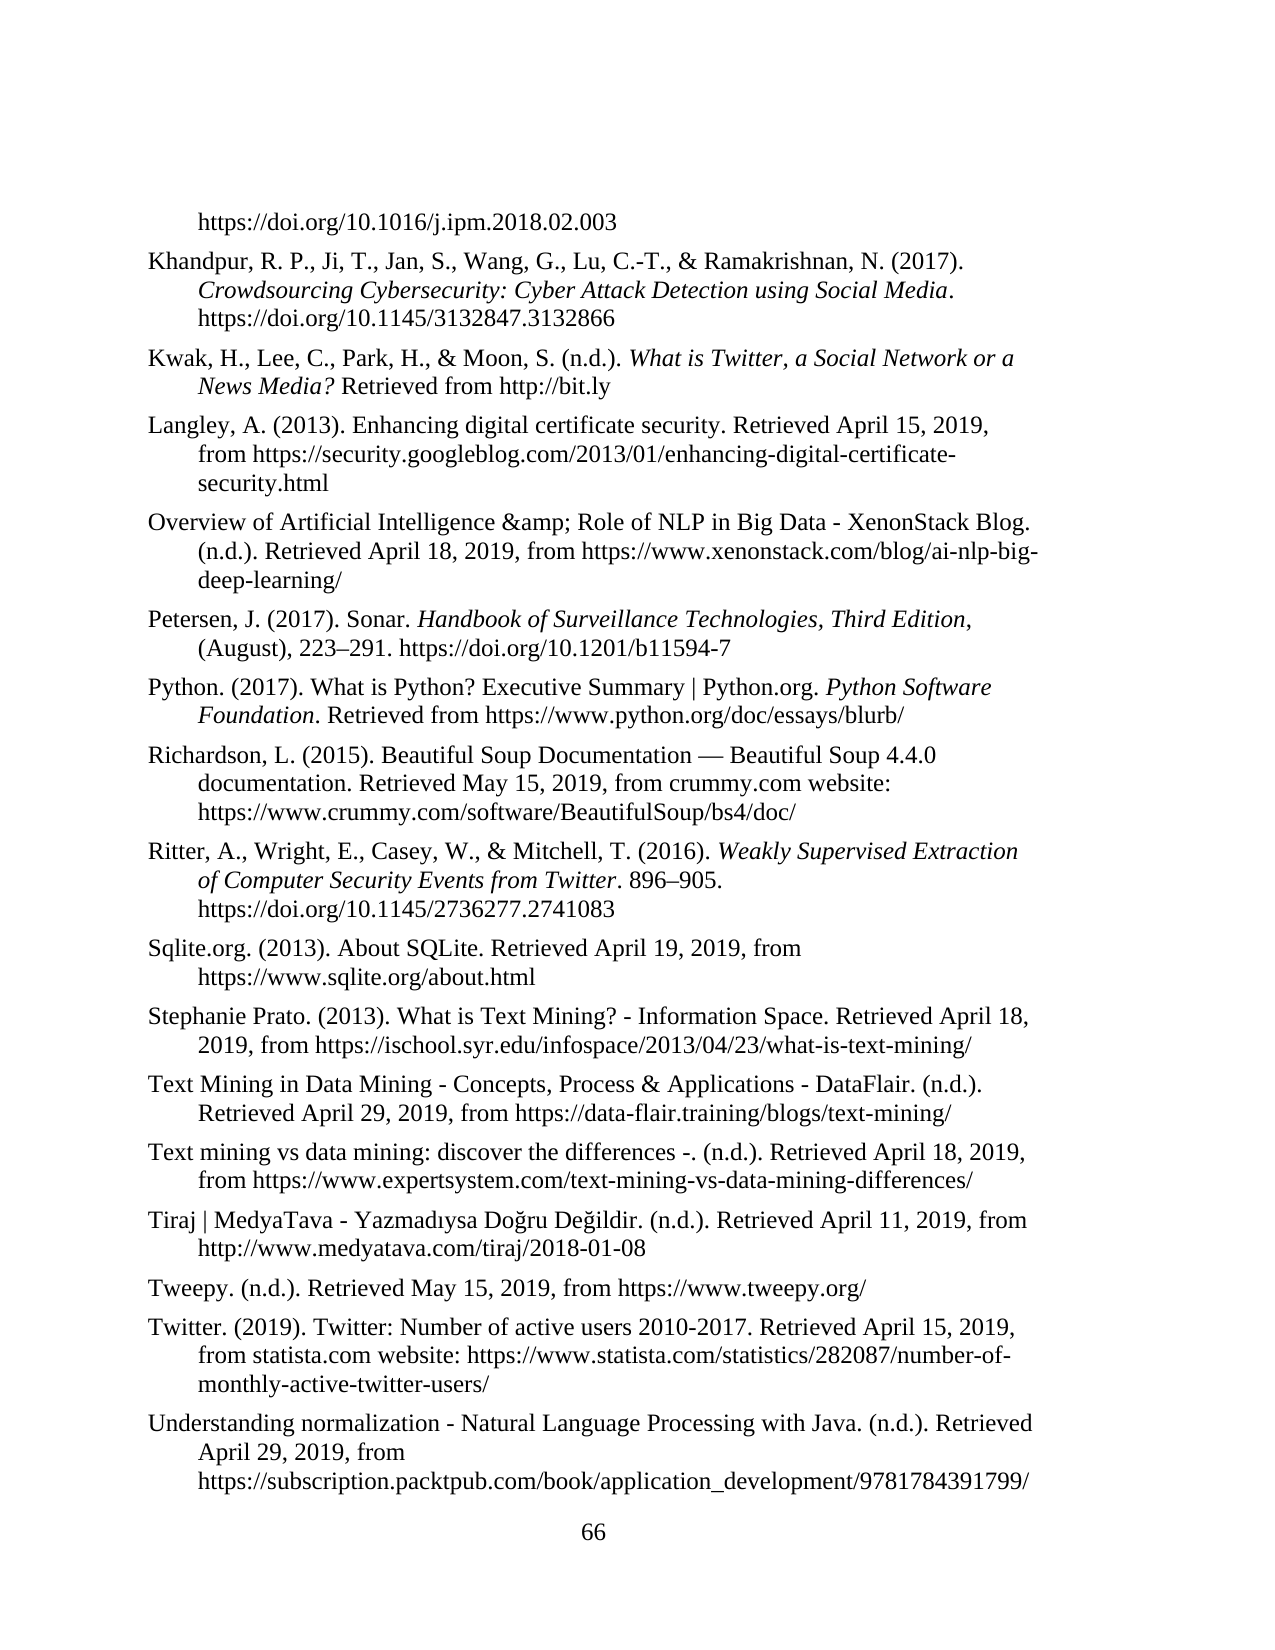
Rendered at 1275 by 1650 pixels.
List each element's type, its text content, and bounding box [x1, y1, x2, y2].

text Tweepy. (n.d.). Retrieved May 15, 2019, from https://www.tweepy.org/ [148, 1273, 1039, 1301]
text Twitter. (2019). Twitter: Number of active users 2010-2017. Retrieved April 15, 2019, from statista.com website: https://www.statista.com/statistics/282087/number-of-monthly-active-twitter-users/ [148, 1312, 1039, 1398]
text Stephanie Prato. (2013). What is Text Mining? - Information Space. Retrieved April 18, 2019, from https://ischool.syr.edu/infospace/2013/04/23/what-is-text-mining/ [148, 1001, 1039, 1058]
text Ritter, A., Wright, E., Casey, W., & Mitchell, T. (2016). Weakly Supervised Extraction of Computer Security Events from Twitter. 896–905. https://doi.org/10.1145/2736277.2741083 [148, 836, 1039, 923]
text Khandpur, R. P., Ji, T., Jan, S., Wang, G., Lu, C.-T., & Ramakrishnan, N. (2017). Crowdsourcing Cybersecurity: Cyber Attack Detection using Social Media. https://doi.org/10.1145/3132847.3132866 [148, 246, 1039, 332]
text Text Mining in Data Mining - Concepts, Process & Applications - DataFlair. (n.d.). Retrieved April 29, 2019, from https://data-flair.training/blogs/text-mining/ [148, 1069, 1039, 1126]
text Richardson, L. (2015). Beautiful Soup Documentation — Beautiful Soup 4.4.0 documentation. Retrieved May 15, 2019, from crummy.com website: https://www.crummy.com/software/BeautifulSoup/bs4/doc/ [148, 740, 1039, 826]
text Tiraj | MedyaTava - Yazmadıysa Doğru Değildir. (n.d.). Retrieved April 11, 2019, from http://www.medyatava.com/tiraj/2018-01-08 [148, 1205, 1039, 1262]
text Petersen, J. (2017). Sonar. Handbook of Surveillance Technologies, Third Edition, (August), 223–291. https://doi.org/10.1201/b11594-7 [148, 604, 1039, 661]
text Python. (2017). What is Python? Executive Summary | Python.org. Python Software Foundation. Retrieved from https://www.python.org/doc/essays/blurb/ [148, 672, 1039, 729]
text Overview of Artificial Intelligence &amp; Role of NLP in Big Data - XenonStack Blog. (n.d.). Retrieved April 18, 2019, from https://www.xenonstack.com/blog/ai-nlp-big-deep-learning/ [148, 507, 1039, 593]
text Sqlite.org. (2013). About SQLite. Retrieved April 19, 2019, from https://www.sqlite.org/about.html [148, 933, 1039, 991]
text Kwak, H., Lee, C., Park, H., & Moon, S. (n.d.). What is Twitter, a Social Network or a News Media? Retrieved from http://bit.ly [148, 343, 1039, 400]
text Text mining vs data mining: discover the differences -. (n.d.). Retrieved April 18, 2019, from https://www.expertsystem.com/text-mining-vs-data-mining-differences/ [148, 1137, 1039, 1194]
text Langley, A. (2013). Enhancing digital certificate security. Retrieved April 15, 2019, from https://security.googleblog.com/2013/01/enhancing-digital-certificate-security.html [148, 411, 1039, 497]
